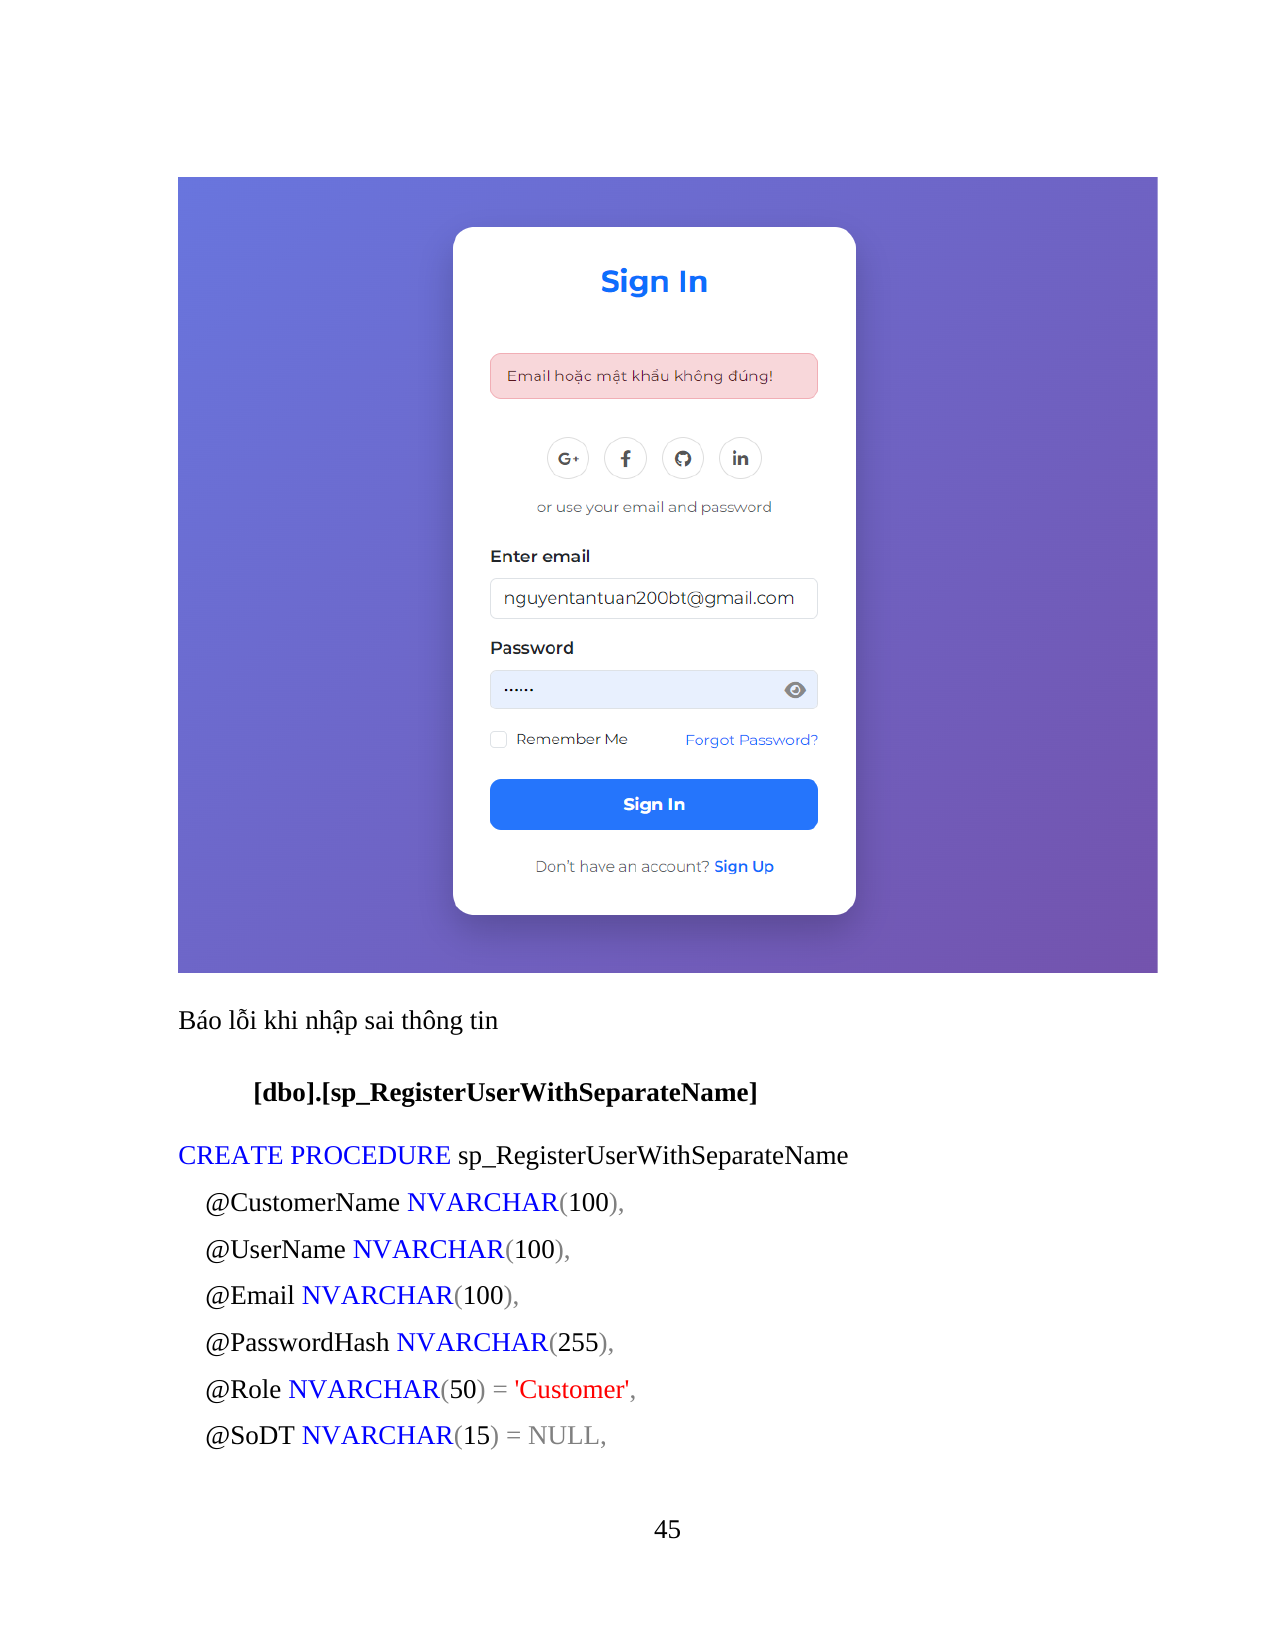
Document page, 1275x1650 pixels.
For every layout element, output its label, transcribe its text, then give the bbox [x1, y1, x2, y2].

text @PasswordHash NVARCHAR(255), [178, 1326, 1157, 1357]
text CREATE PROCEDURE sp_RegisterUserWithSeparateName [178, 1139, 1157, 1171]
picture [178, 177, 1158, 973]
text Báo lỗi khi nhập sai thông tin [178, 1004, 1157, 1036]
text @UserName NVARCHAR(100), [178, 1233, 1157, 1264]
text [dbo].[sp_RegisterUserWithSeparateName] [178, 1076, 1157, 1107]
text @Role NVARCHAR(50) = 'Customer', [178, 1373, 1157, 1404]
text @CustomerName NVARCHAR(100), [178, 1186, 1157, 1217]
text @SoDT NVARCHAR(15) = NULL, [178, 1419, 1157, 1451]
text @Email NVARCHAR(100), [178, 1279, 1157, 1311]
